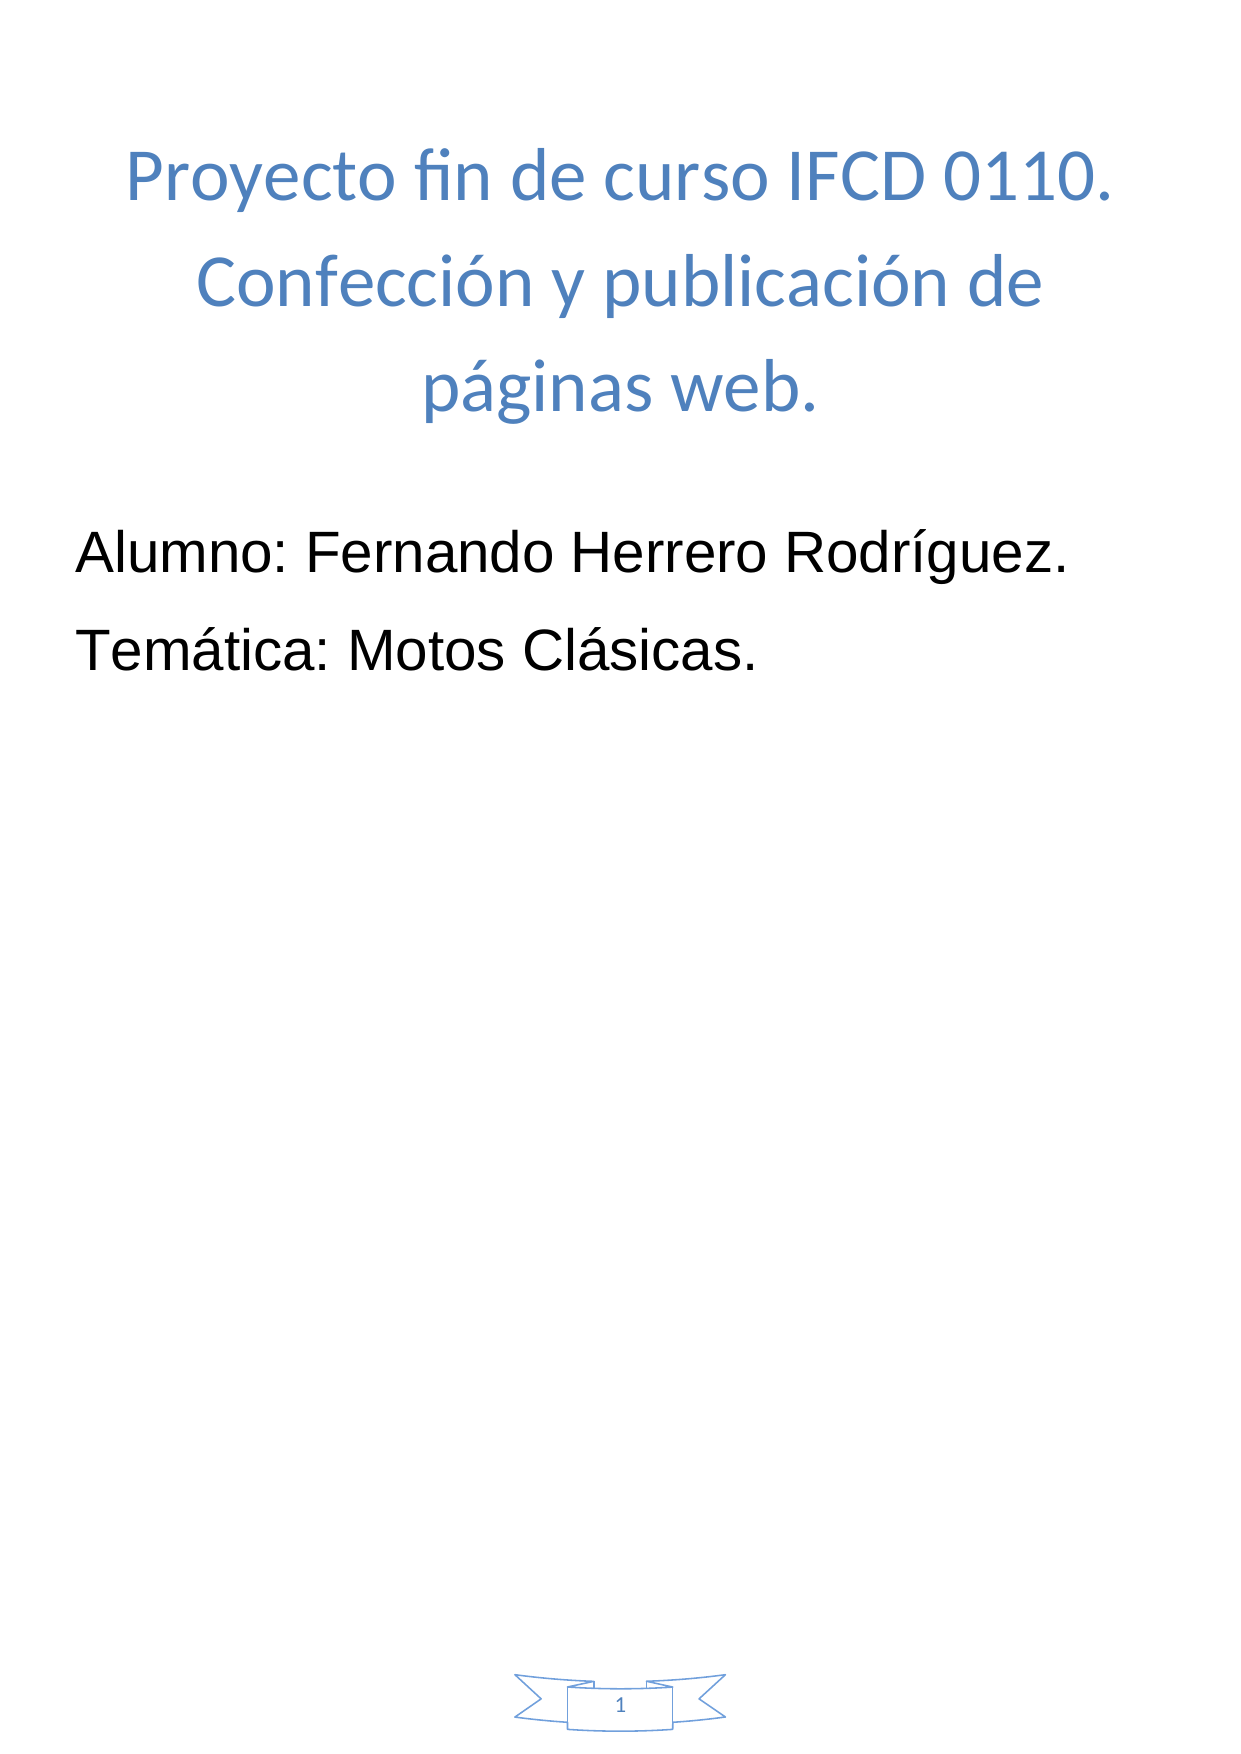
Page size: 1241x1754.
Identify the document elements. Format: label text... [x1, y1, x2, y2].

text Proyecto fin de curso IFCD 0110. Confección y publicación de páginas web. [75, 128, 1165, 430]
text Alumno: Fernando Herrero Rodríguez. [75, 517, 1165, 584]
text Temática: Motos Clásicas. [75, 615, 1165, 682]
